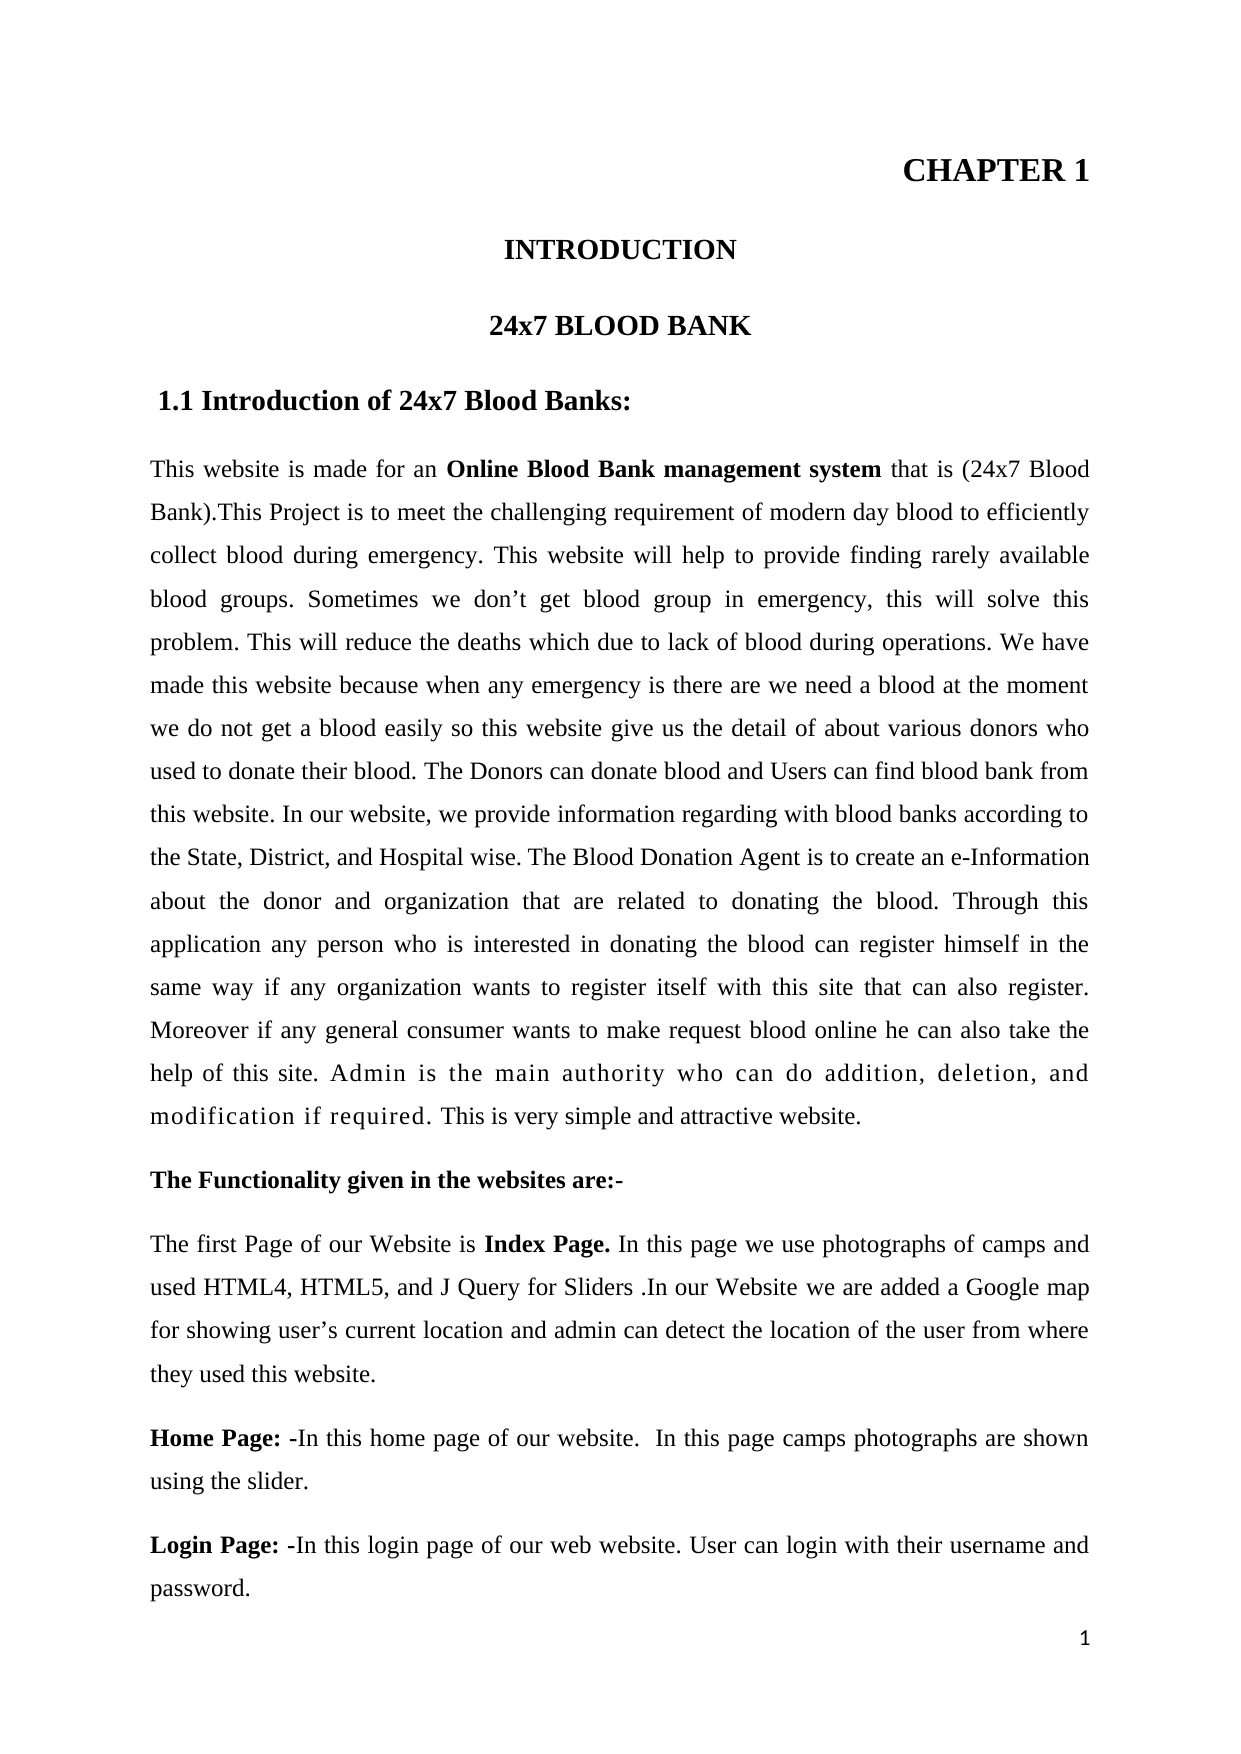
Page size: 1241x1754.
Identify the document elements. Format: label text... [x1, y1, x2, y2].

text The first Page of our Website is Index Page. In this page we use photographs of camps and used HTML4, HTML5, and J Query for Sliders .In our Website we are added a Google map for showing user’s current location and admin can detect the location of the user from where they used this website. [150, 1229, 1090, 1387]
text 1.1 Introduction of 24x7 Blood Banks: [150, 383, 1090, 417]
text INTRODUCTION [150, 232, 1090, 266]
text This website is made for an Online Blood Bank management system that is (24x7 Blood Bank).This Project is to meet the challenging requirement of modern day blood to efficiently collect blood during emergency. This website will help to provide finding rarely available blood groups. Sometimes we don’t get blood group in emergency, this will solve this problem. This will reduce the deaths which due to lack of blood during operations. We have made this website because when any emergency is there are we need a blood at the moment we do not get a blood easily so this website give us the detail of about various donors who used to donate their blood. The Donors can donate blood and Users can find blood bank from this website. In our website, we provide information regarding with blood banks according to the State, District, and Hospital wise. The Blood Donation Agent is to create an e-Information about the donor and organization that are related to donating the blood. Through this application any person who is interested in donating the blood can register himself in the same way if any organization wants to register itself with this site that can also register. Moreover if any general consumer wants to make request blood online he can also take the help of this site. Admin is the main authority who can do addition, deletion, and modification if required. This is very simple and attractive website. [150, 454, 1090, 1130]
text CHAPTER 1 [150, 150, 1090, 188]
text The Functionality given in the websites are:- [150, 1165, 1090, 1194]
text 24x7 BLOOD BANK [150, 308, 1090, 341]
text Login Page: -In this login page of our web website. User can login with their username and password. [150, 1530, 1090, 1602]
text Home Page: -In this home page of our website. In this page camps photographs are shown using the slider. [150, 1423, 1090, 1494]
